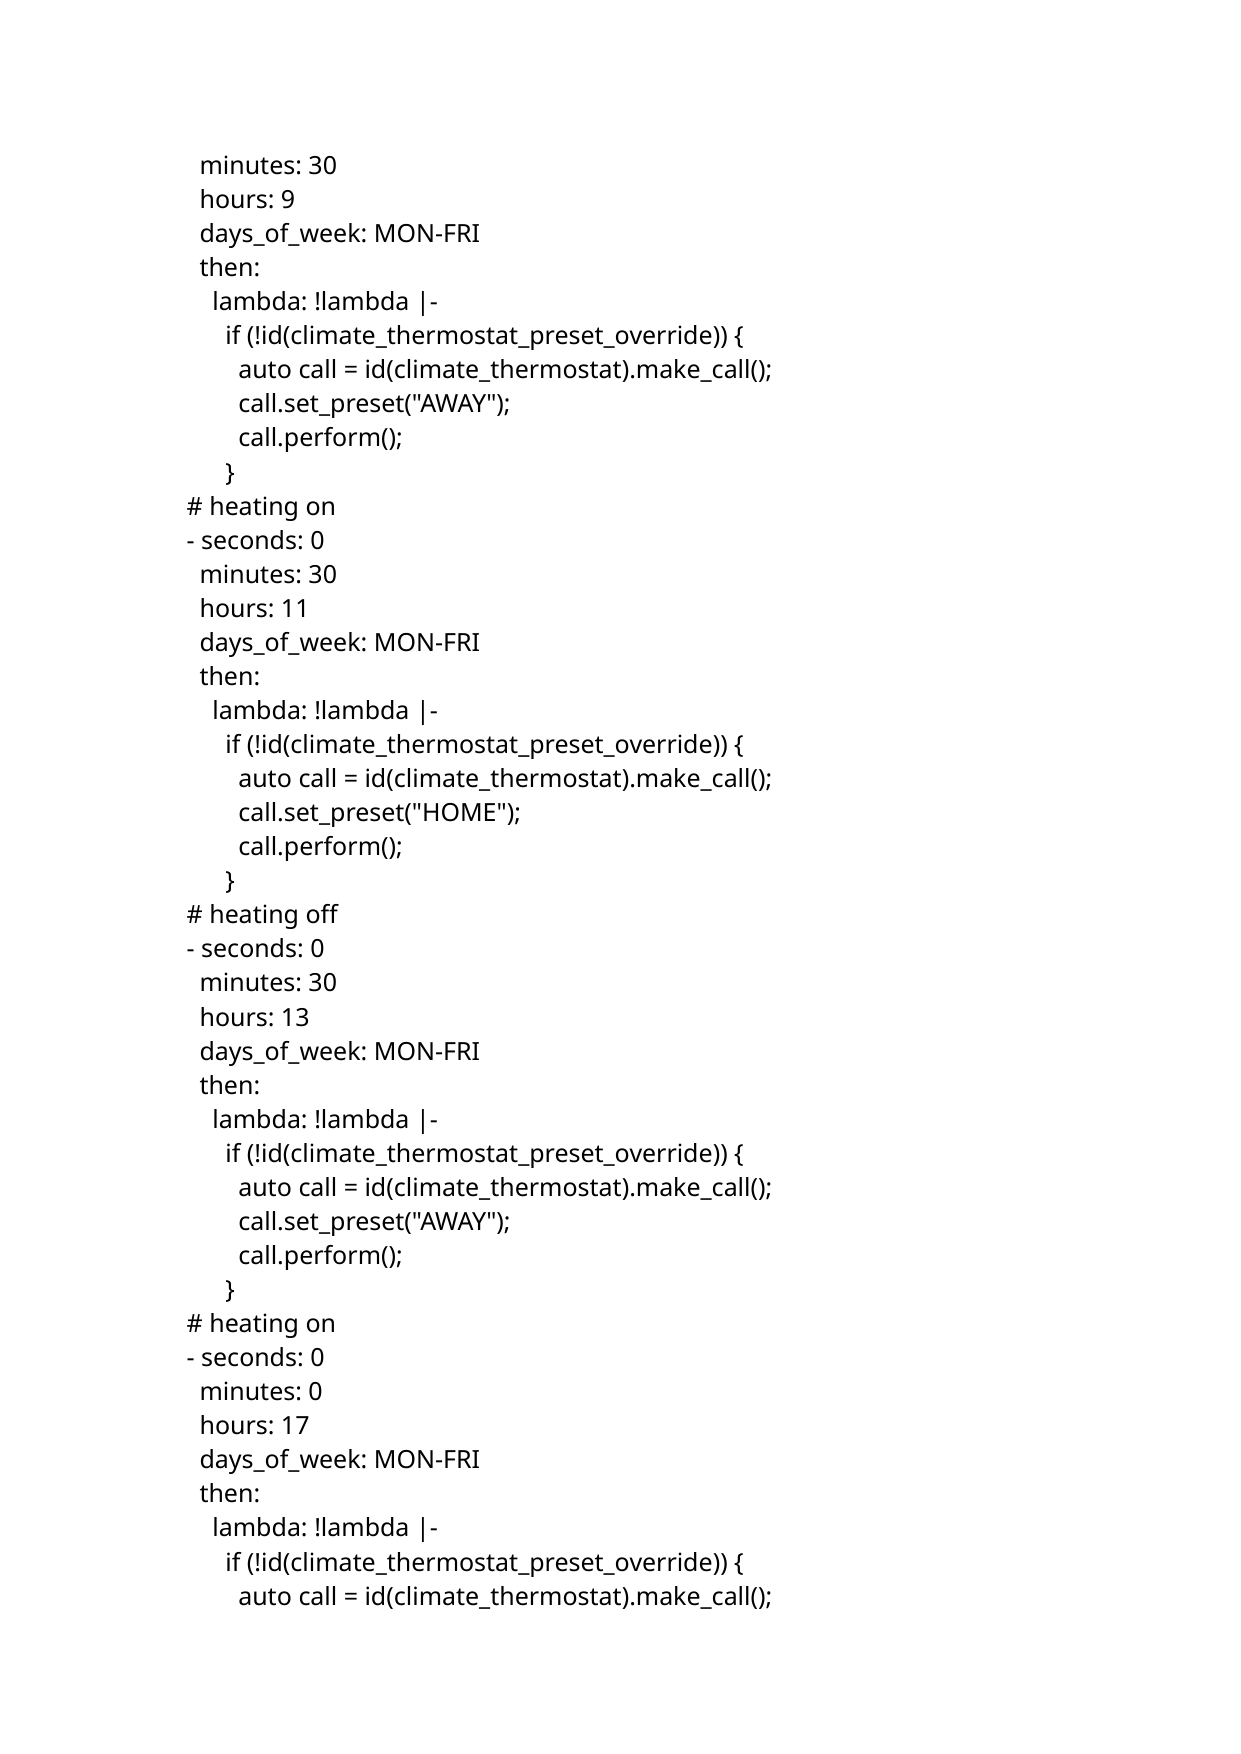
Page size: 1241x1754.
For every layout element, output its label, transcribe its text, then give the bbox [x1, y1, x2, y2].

text call.set_preset("AWAY"); [148, 1203, 1093, 1238]
text hours: 13 [148, 999, 1093, 1033]
text then: [148, 1476, 1093, 1510]
text - seconds: 0 [148, 931, 1093, 965]
text call.perform(); [148, 829, 1093, 863]
text call.set_preset("HOME"); [148, 795, 1093, 829]
text lambda: !lambda |- [148, 284, 1093, 318]
text auto call = id(climate_thermostat).make_call(); [148, 761, 1093, 795]
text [148, 1544, 1093, 1578]
text days_of_week: MON-FRI [148, 216, 1093, 250]
text } [148, 454, 1093, 488]
text call.set_preset("AWAY"); [148, 386, 1093, 420]
text # heating on [148, 1306, 1093, 1340]
text days_of_week: MON-FRI [148, 624, 1093, 658]
text lambda: !lambda |- [148, 693, 1093, 727]
text lambda: !lambda |- [148, 1101, 1093, 1135]
text days_of_week: MON-FRI [148, 1442, 1093, 1476]
text minutes: 30 [148, 965, 1093, 999]
text minutes: 30 [148, 556, 1093, 590]
text call.perform(); [148, 1238, 1093, 1272]
text then: [148, 1067, 1093, 1101]
text days_of_week: MON-FRI [148, 1033, 1093, 1067]
text hours: 11 [148, 590, 1093, 624]
text minutes: 30 [148, 148, 1093, 182]
text # heating off [148, 897, 1093, 931]
text hours: 17 [148, 1408, 1093, 1442]
text auto call = id(climate_thermostat).make_call(); [148, 1169, 1093, 1203]
text lambda: !lambda |- [148, 1510, 1093, 1544]
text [148, 352, 1093, 386]
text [148, 318, 1093, 352]
text then: [148, 658, 1093, 693]
text hours: 9 [148, 182, 1093, 216]
text auto call = id(climate_thermostat).make_call(); [148, 1578, 1093, 1612]
text if (!id(climate_thermostat_preset_override)) { [148, 1135, 1093, 1169]
text if (!id(climate_thermostat_preset_override)) { [148, 727, 1093, 761]
text } [148, 1272, 1093, 1306]
text - seconds: 0 [148, 1340, 1093, 1374]
text - seconds: 0 [148, 522, 1093, 556]
text minutes: 0 [148, 1374, 1093, 1408]
text # heating on [148, 488, 1093, 522]
text call.perform(); [148, 420, 1093, 454]
text then: [148, 250, 1093, 284]
text } [148, 863, 1093, 897]
